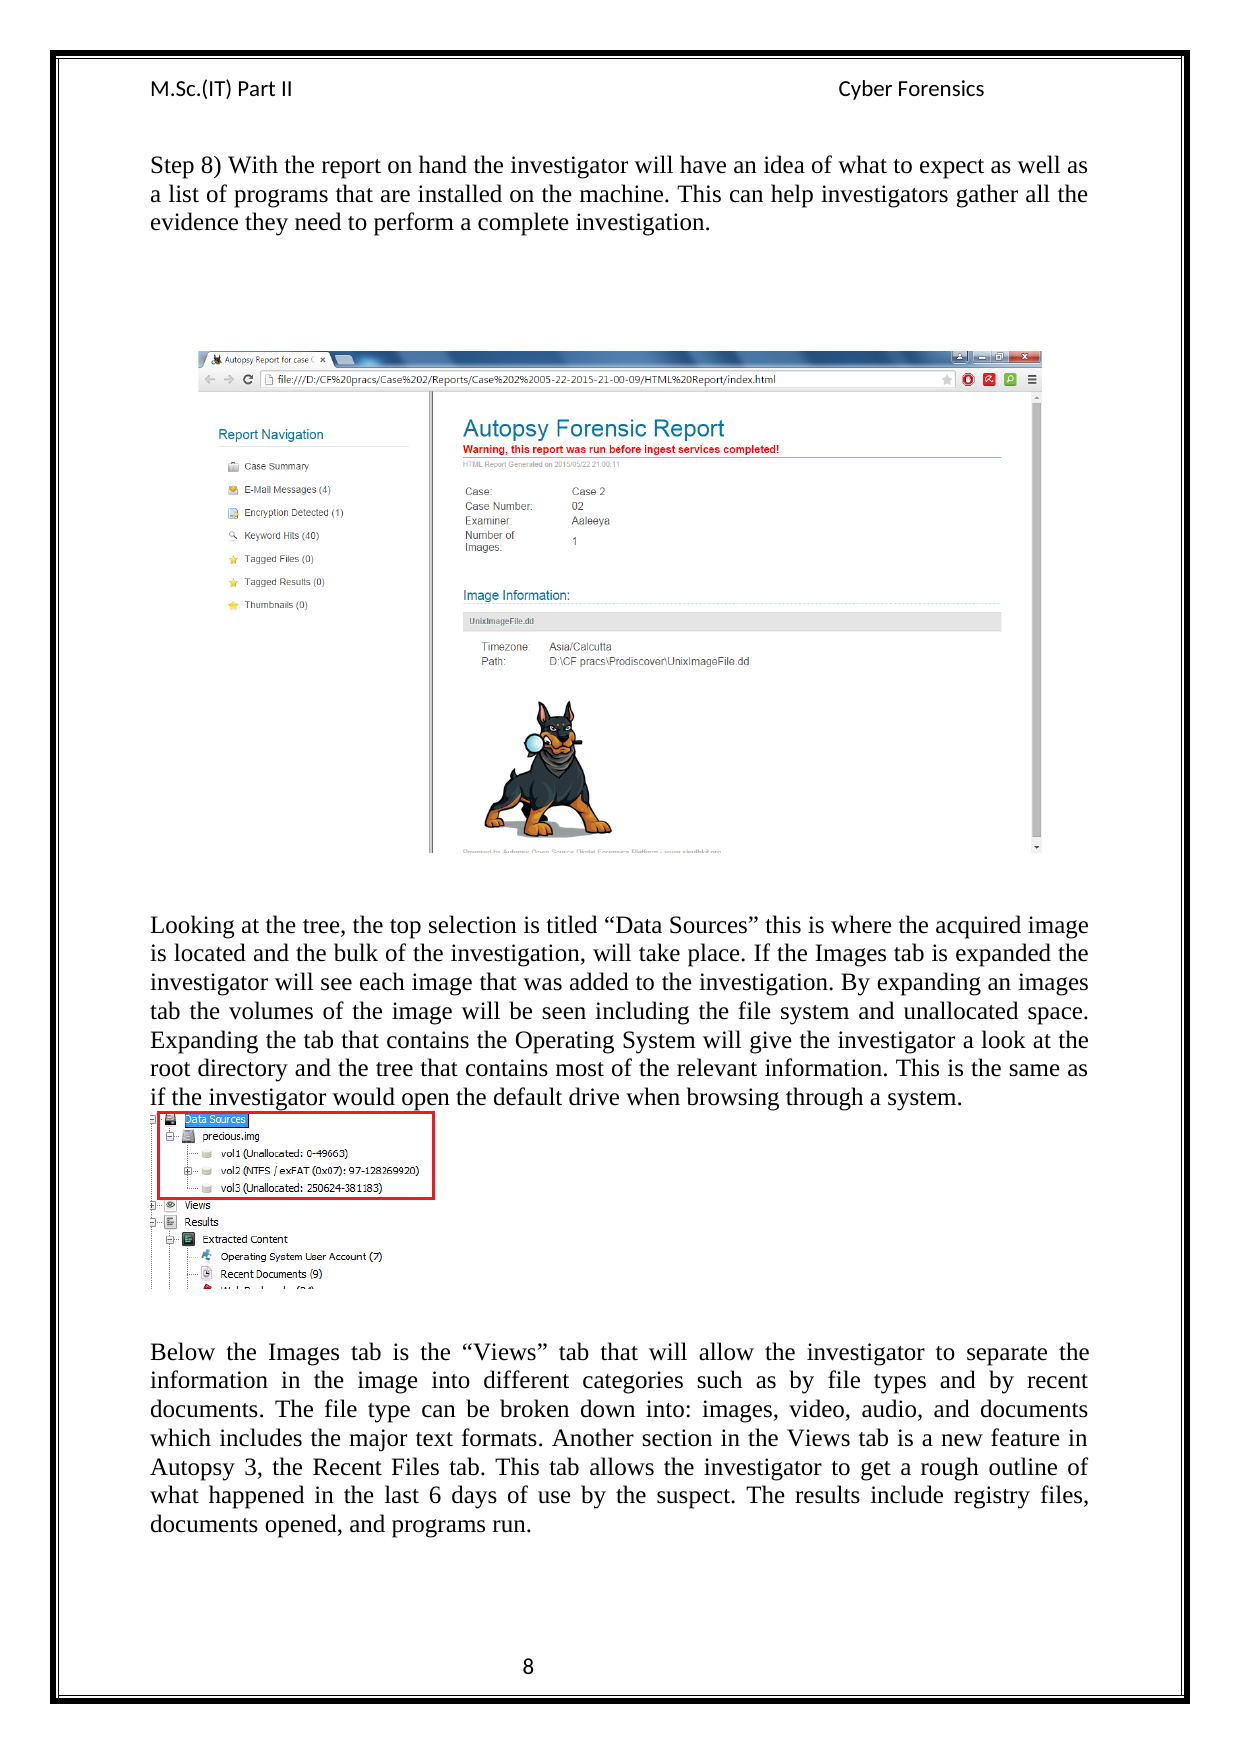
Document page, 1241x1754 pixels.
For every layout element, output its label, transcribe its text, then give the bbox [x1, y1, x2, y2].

text Below the Images tab is the “Views” tab that will allow the investigator to separate the information in the image into different categories such as by file types and by recent documents. The file type can be broken down into: images, video, audio, and documents which includes the major text formats. Another section in the Views tab is a new feature in Autopsy 3, the Recent Files tab. This tab allows the investigator to get a rough outline of what happened in the last 6 days of use by the suspect. The results include registry files, documents opened, and programs run. [150, 1337, 1090, 1538]
text Step 8) With the report on hand the investigator will have an idea of what to expect as well as a list of programs that are installed on the machine. This can help investigators gather all the evidence they need to perform a complete investigation. [150, 150, 1090, 236]
text Looking at the tree, the top selection is titled “Data Sources” this is where the acquired image is located and the bulk of the investigation, will take place. If the Images tab is expanded the investigator will see each image that was added to the investigation. By expanding an images tab the volumes of the image will be seen including the file system and unallocated space. Expanding the tab that contains the Operating System will give the investigator a look at the root directory and the tree that contains most of the relevant information. This is the same as if the investigator would open the default drive when browsing through a system. [150, 910, 1090, 1111]
picture [198, 351, 1042, 853]
picture [150, 1111, 456, 1289]
